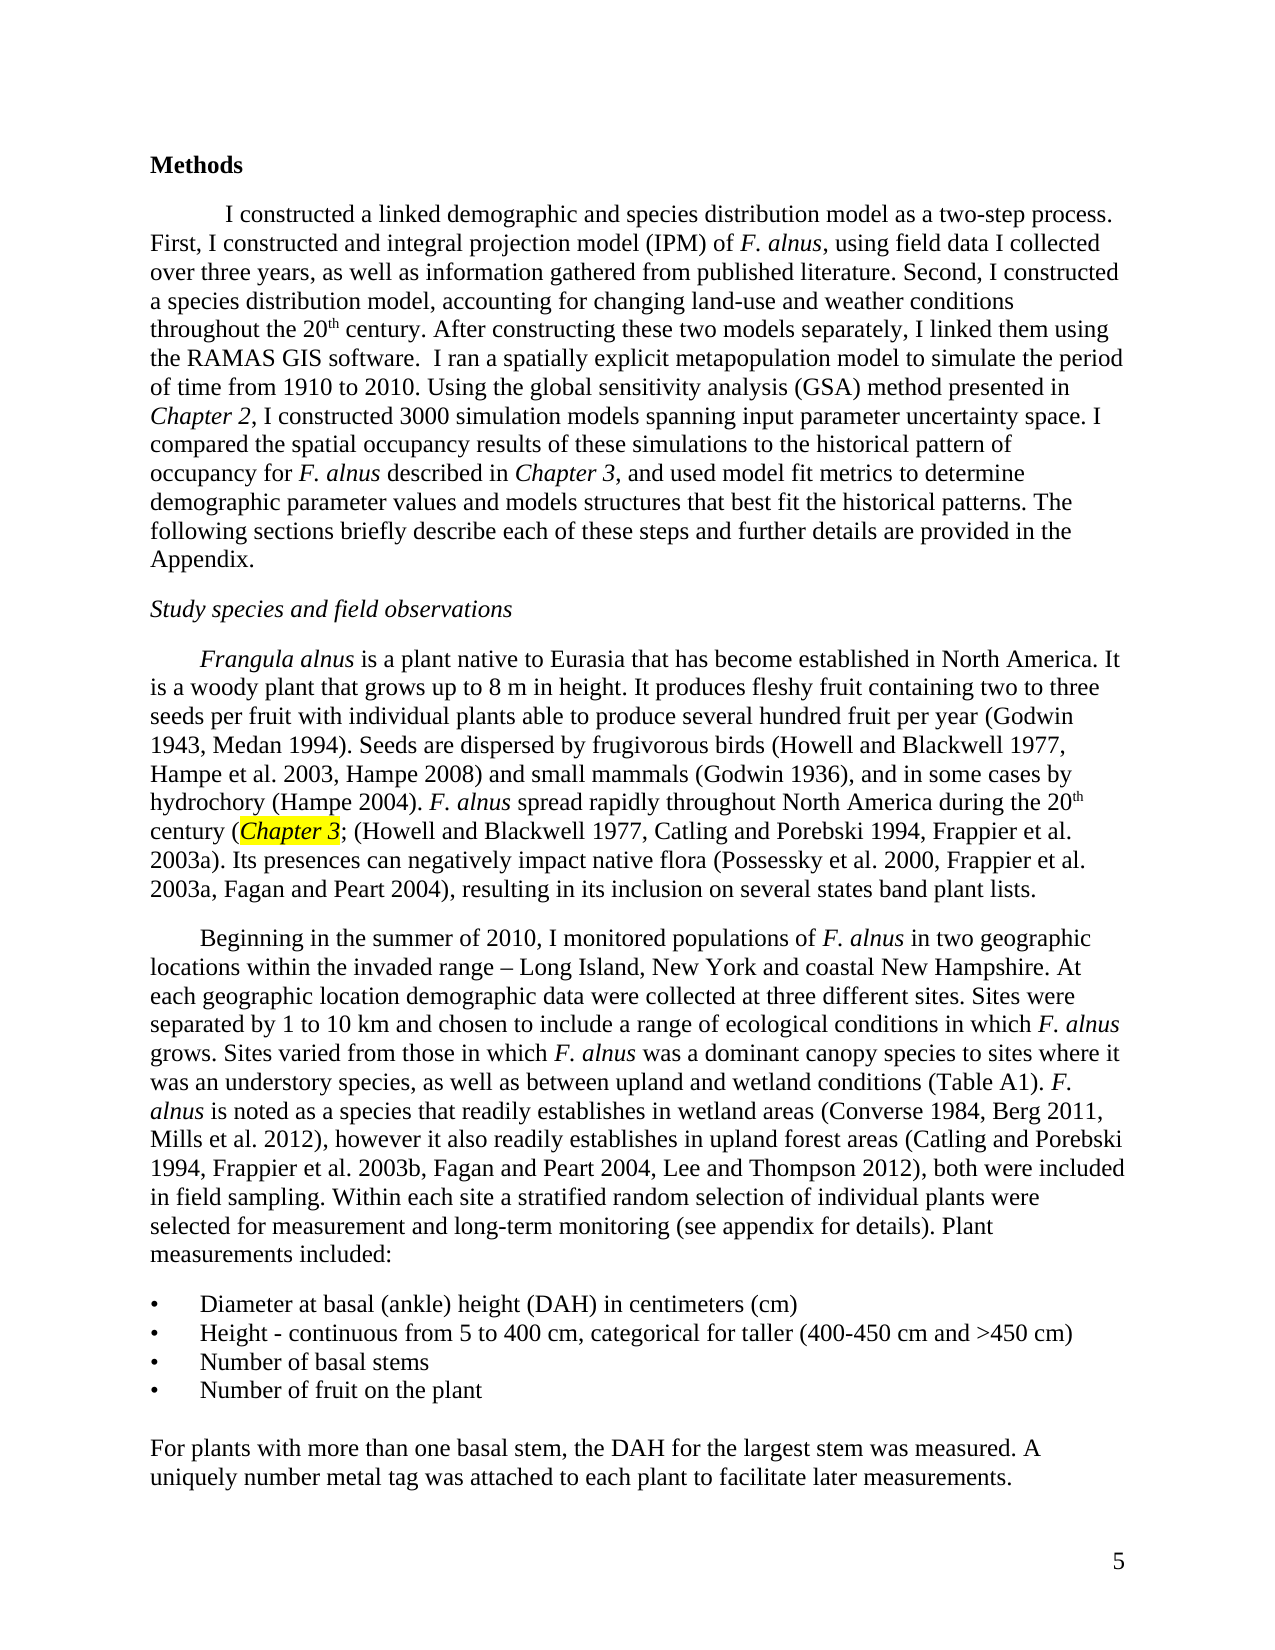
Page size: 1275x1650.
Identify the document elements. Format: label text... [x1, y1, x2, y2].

list Diameter at basal (ankle) height (DAH) in centimeters (cm) [150, 1289, 1125, 1318]
text Study species and field observations [150, 594, 1125, 623]
list Number of basal stems [150, 1347, 1125, 1375]
text For plants with more than one basal stem, the DAH for the largest stem was measured. A uniquely number metal tag was attached to each plant to facilitate later measurements. [150, 1433, 1125, 1490]
text Methods [150, 150, 1125, 179]
list Height - continuous from 5 to 400 cm, categorical for taller (400-450 cm and >450 cm) [150, 1318, 1125, 1347]
text Frangula alnus is a plant native to Eurasia that has become established in North America. It is a woody plant that grows up to 8 m in height. It produces fleshy fruit containing two to three seeds per fruit with individual plants able to produce several hundred fruit per year (Godwin 1943, Medan 1994). Seeds are dispersed by frugivorous birds (Howell and Blackwell 1977, Hampe et al. 2003, Hampe 2008) and small mammals (Godwin 1936), and in some cases by hydrochory (Hampe 2004). F. alnus spread rapidly throughout North America during the 20th century (Chapter 3; (Howell and Blackwell 1977, Catling and Porebski 1994, Frappier et al. 2003a). Its presences can negatively impact native flora (Possessky et al. 2000, Frappier et al. 2003a, Fagan and Peart 2004), resulting in its inclusion on several states band plant lists. [150, 644, 1125, 902]
list Number of fruit on the plant [150, 1375, 1125, 1404]
text Beginning in the summer of 2010, I monitored populations of F. alnus in two geographic locations within the invaded range – Long Island, New York and coastal New Hampshire. At each geographic location demographic data were collected at three different sites. Sites were separated by 1 to 10 km and chosen to include a range of ecological conditions in which F. alnus grows. Sites varied from those in which F. alnus was a dominant canopy species to sites where it was an understory species, as well as between upland and wetland conditions (Table A1). F. alnus is noted as a species that readily establishes in wetland areas (Converse 1984, Berg 2011, Mills et al. 2012), however it also readily establishes in upland forest areas (Catling and Porebski 1994, Frappier et al. 2003b, Fagan and Peart 2004, Lee and Thompson 2012), both were included in field sampling. Within each site a stratified random selection of individual plants were selected for measurement and long-term monitoring (see appendix for details). Plant measurements included: [150, 923, 1125, 1268]
text I constructed a linked demographic and species distribution model as a two-step process. First, I constructed and integral projection model (IPM) of F. alnus, using field data I collected over three years, as well as information gathered from published literature. Second, I constructed a species distribution model, accounting for changing land-use and weather conditions throughout the 20th century. After constructing these two models separately, I linked them using the RAMAS GIS software. I ran a spatially explicit metapopulation model to simulate the period of time from 1910 to 2010. Using the global sensitivity analysis (GSA) method presented in Chapter 2, I constructed 3000 simulation models spanning input parameter uncertainty space. I compared the spatial occupancy results of these simulations to the historical pattern of occupancy for F. alnus described in Chapter 3, and used model fit metrics to determine demographic parameter values and models structures that best fit the historical patterns. The following sections briefly describe each of these steps and further details are provided in the Appendix. [150, 199, 1125, 573]
